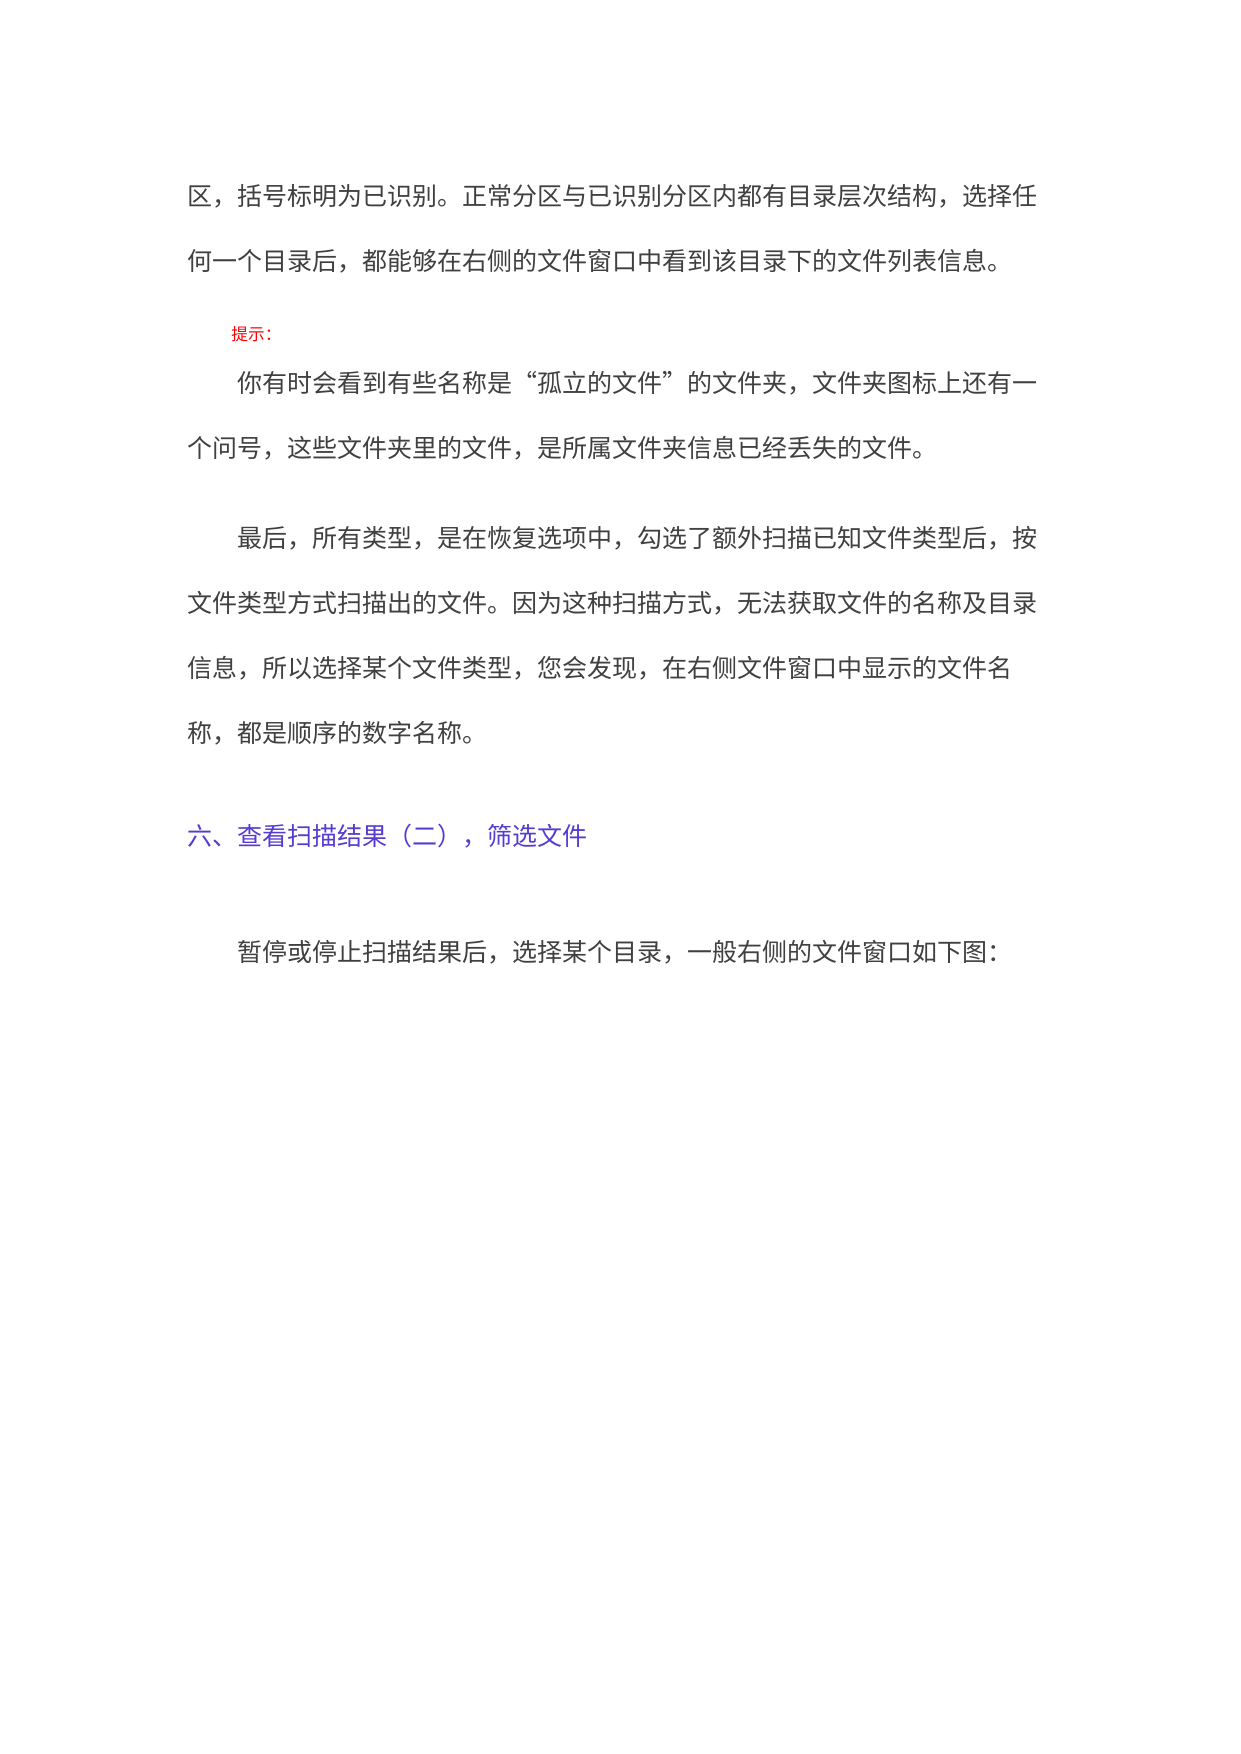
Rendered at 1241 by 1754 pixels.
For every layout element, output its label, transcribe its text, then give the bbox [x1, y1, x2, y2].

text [187, 162, 1053, 292]
text 提示： [187, 317, 1053, 349]
subtitle 六、查看扫描结果（二），筛选文件 [187, 802, 1053, 867]
text 你有时会看到有些名称是“孤立的文件”的文件夹，文件夹图标上还有一个问号，这些文件夹里的文件，是所属文件夹信息已经丢失的文件。 [187, 349, 1053, 479]
text 最后，所有类型，是在恢复选项中，勾选了额外扫描已知文件类型后，按文件类型方式扫描出的文件。因为这种扫描方式，无法获取文件的名称及目录信息，所以选择某个文件类型，您会发现，在右侧文件窗口中显示的文件名称，都是顺序的数字名称。 [187, 504, 1053, 764]
text 暂停或停止扫描结果后，选择某个目录，一般右侧的文件窗口如下图： [187, 918, 1053, 983]
